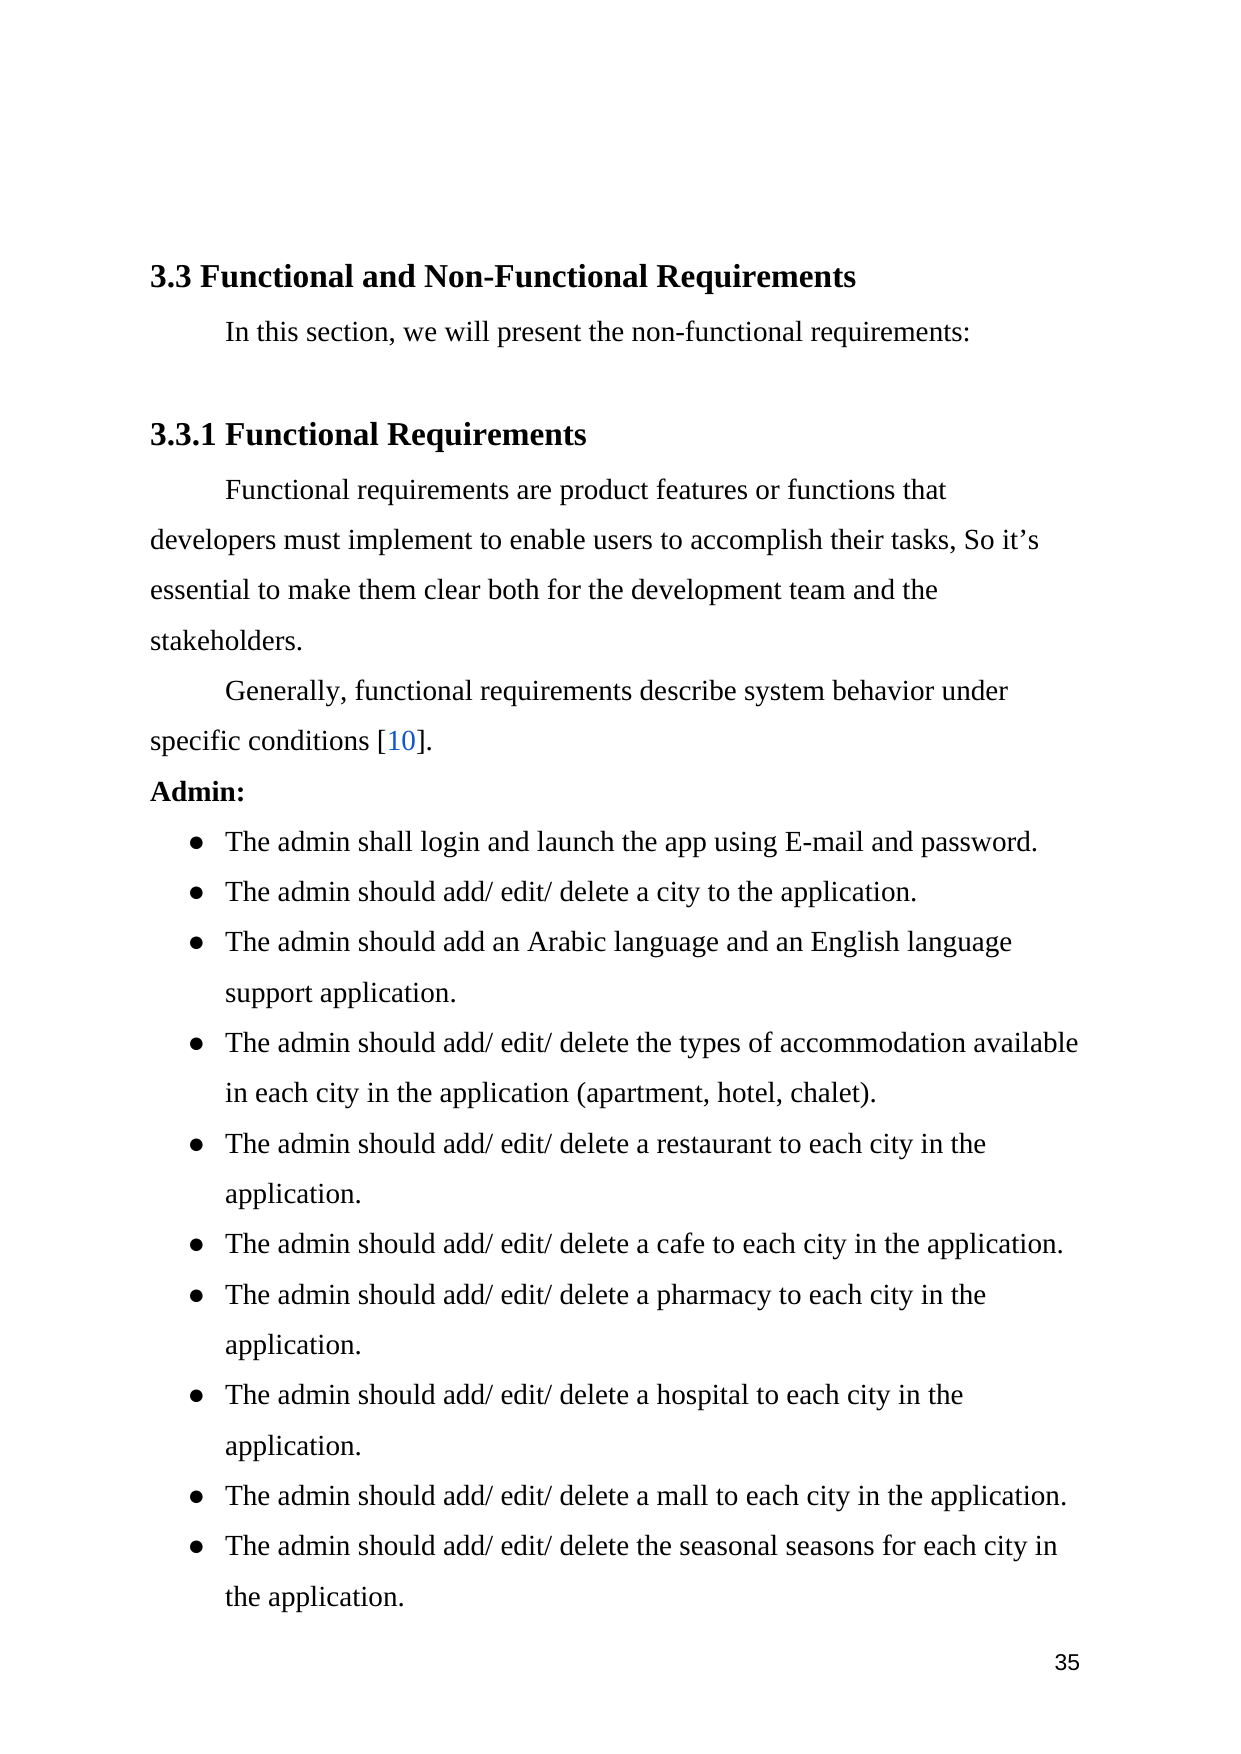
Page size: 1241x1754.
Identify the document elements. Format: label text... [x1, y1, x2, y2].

list The admin should add an Arabic language and an English language support application. [187, 924, 1080, 1008]
text Functional requirements are product features or functions that developers must implement to enable users to accomplish their tasks, So it’s essential to make them clear both for the development team and the stakeholders. [150, 472, 1080, 656]
list The admin should add/ edit/ delete the types of accommodation available in each city in the application (apartment, hotel, chalet). [187, 1025, 1080, 1109]
list The admin should add/ edit/ delete a hospital to each city in the application. [187, 1377, 1080, 1461]
list The admin should add/ edit/ delete the seasonal seasons for each city in the application. [187, 1528, 1080, 1612]
list The admin should add/ edit/ delete a pharmacy to each city in the application. [187, 1277, 1080, 1361]
list The admin should add/ edit/ delete a restaurant to each city in the application. [187, 1126, 1080, 1210]
text Admin: [150, 774, 1080, 807]
text Generally, functional requirements describe system behavior under specific conditions [10]. [150, 673, 1080, 757]
text 3.3 Functional and Non-Functional Requirements [150, 256, 1080, 294]
list The admin should add/ edit/ delete a mall to each city in the application. [187, 1478, 1080, 1512]
list The admin shall login and launch the app using E-mail and password. [187, 824, 1080, 857]
list The admin should add/ edit/ delete a city to the application. [187, 874, 1080, 908]
text 3.3.1 Functional Requirements [150, 414, 1080, 453]
text In this section, we will present the non-functional requirements: [150, 314, 1080, 347]
list The admin should add/ edit/ delete a cafe to each city in the application. [187, 1226, 1080, 1260]
